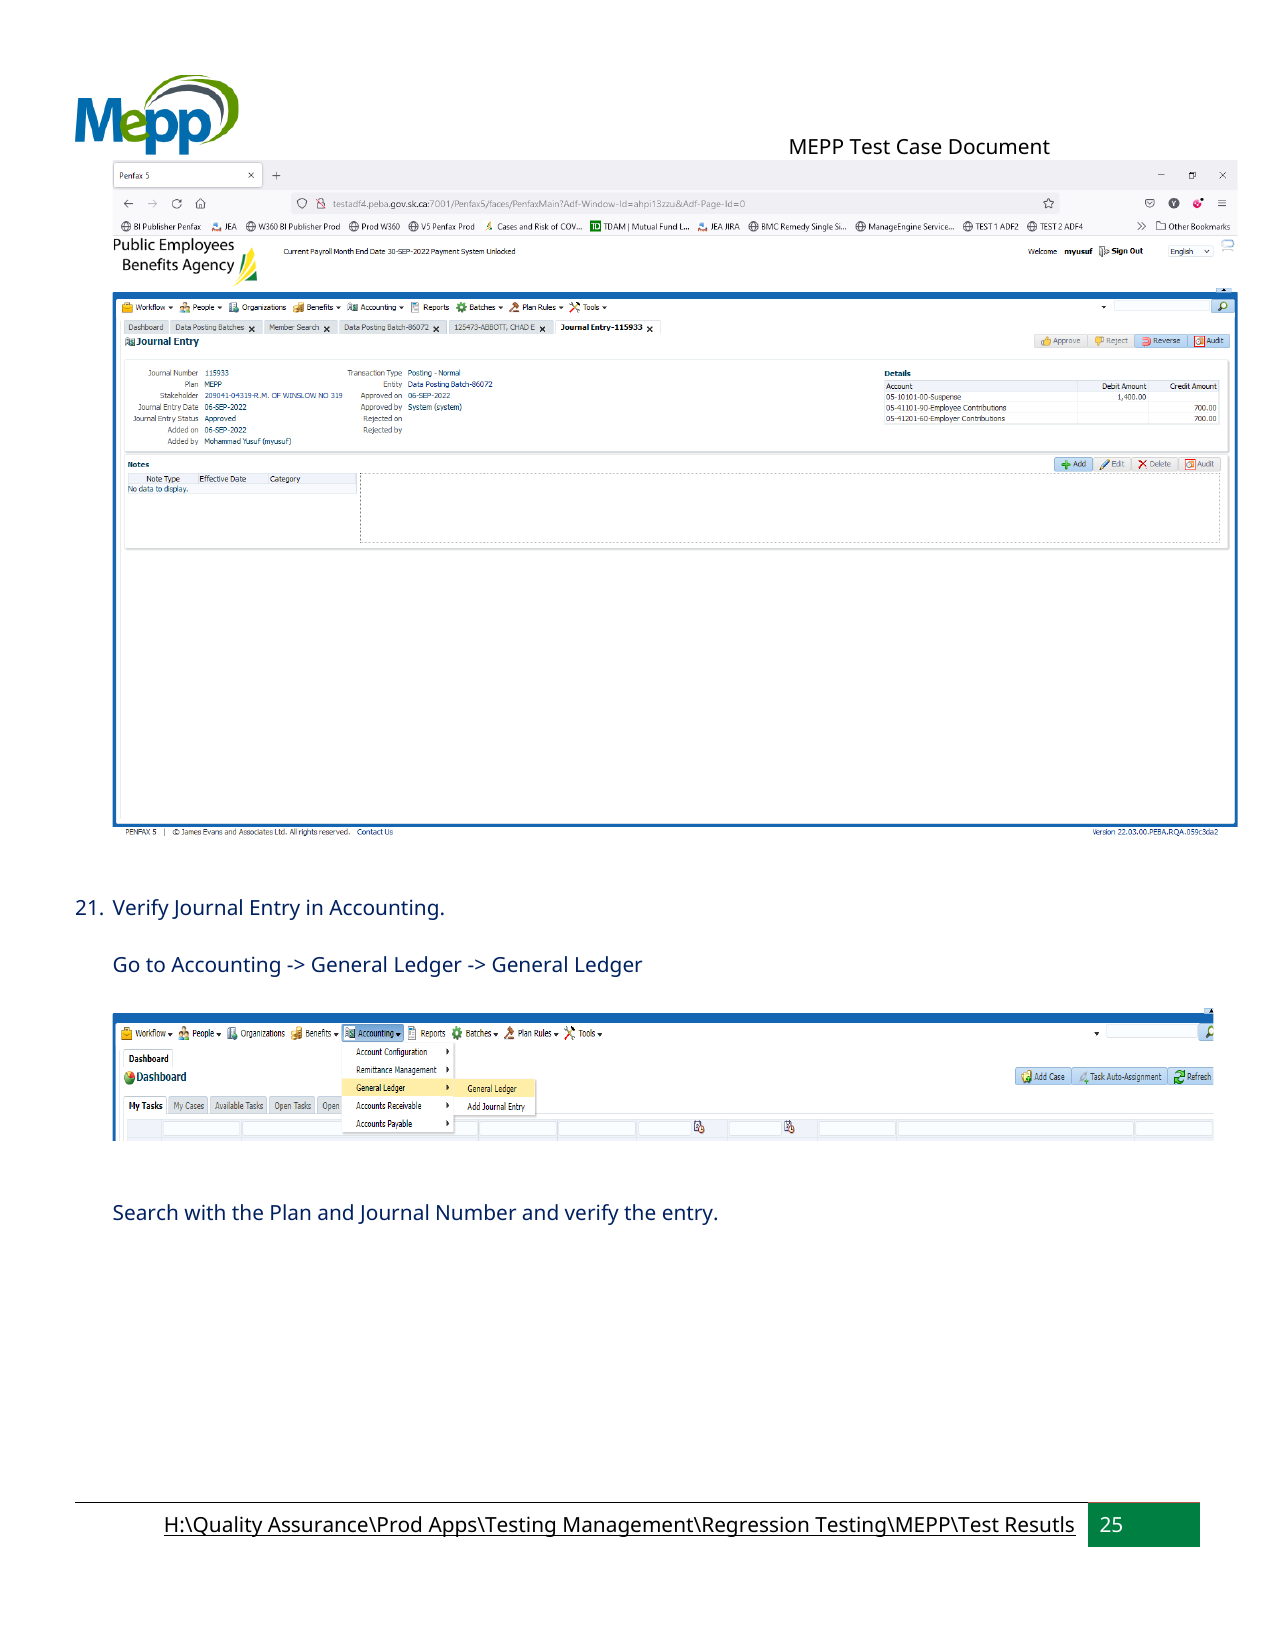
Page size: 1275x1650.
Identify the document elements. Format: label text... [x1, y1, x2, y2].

picture [112, 1007, 1214, 1141]
list Verify Journal Entry in Accounting. [75, 893, 1200, 922]
picture [75, 75, 239, 155]
text Go to Accounting -> General Ledger -> General Ledger [112, 950, 1200, 979]
picture [112, 160, 1238, 837]
text Search with the Plan and Journal Number and verify the entry. [112, 1198, 1200, 1226]
